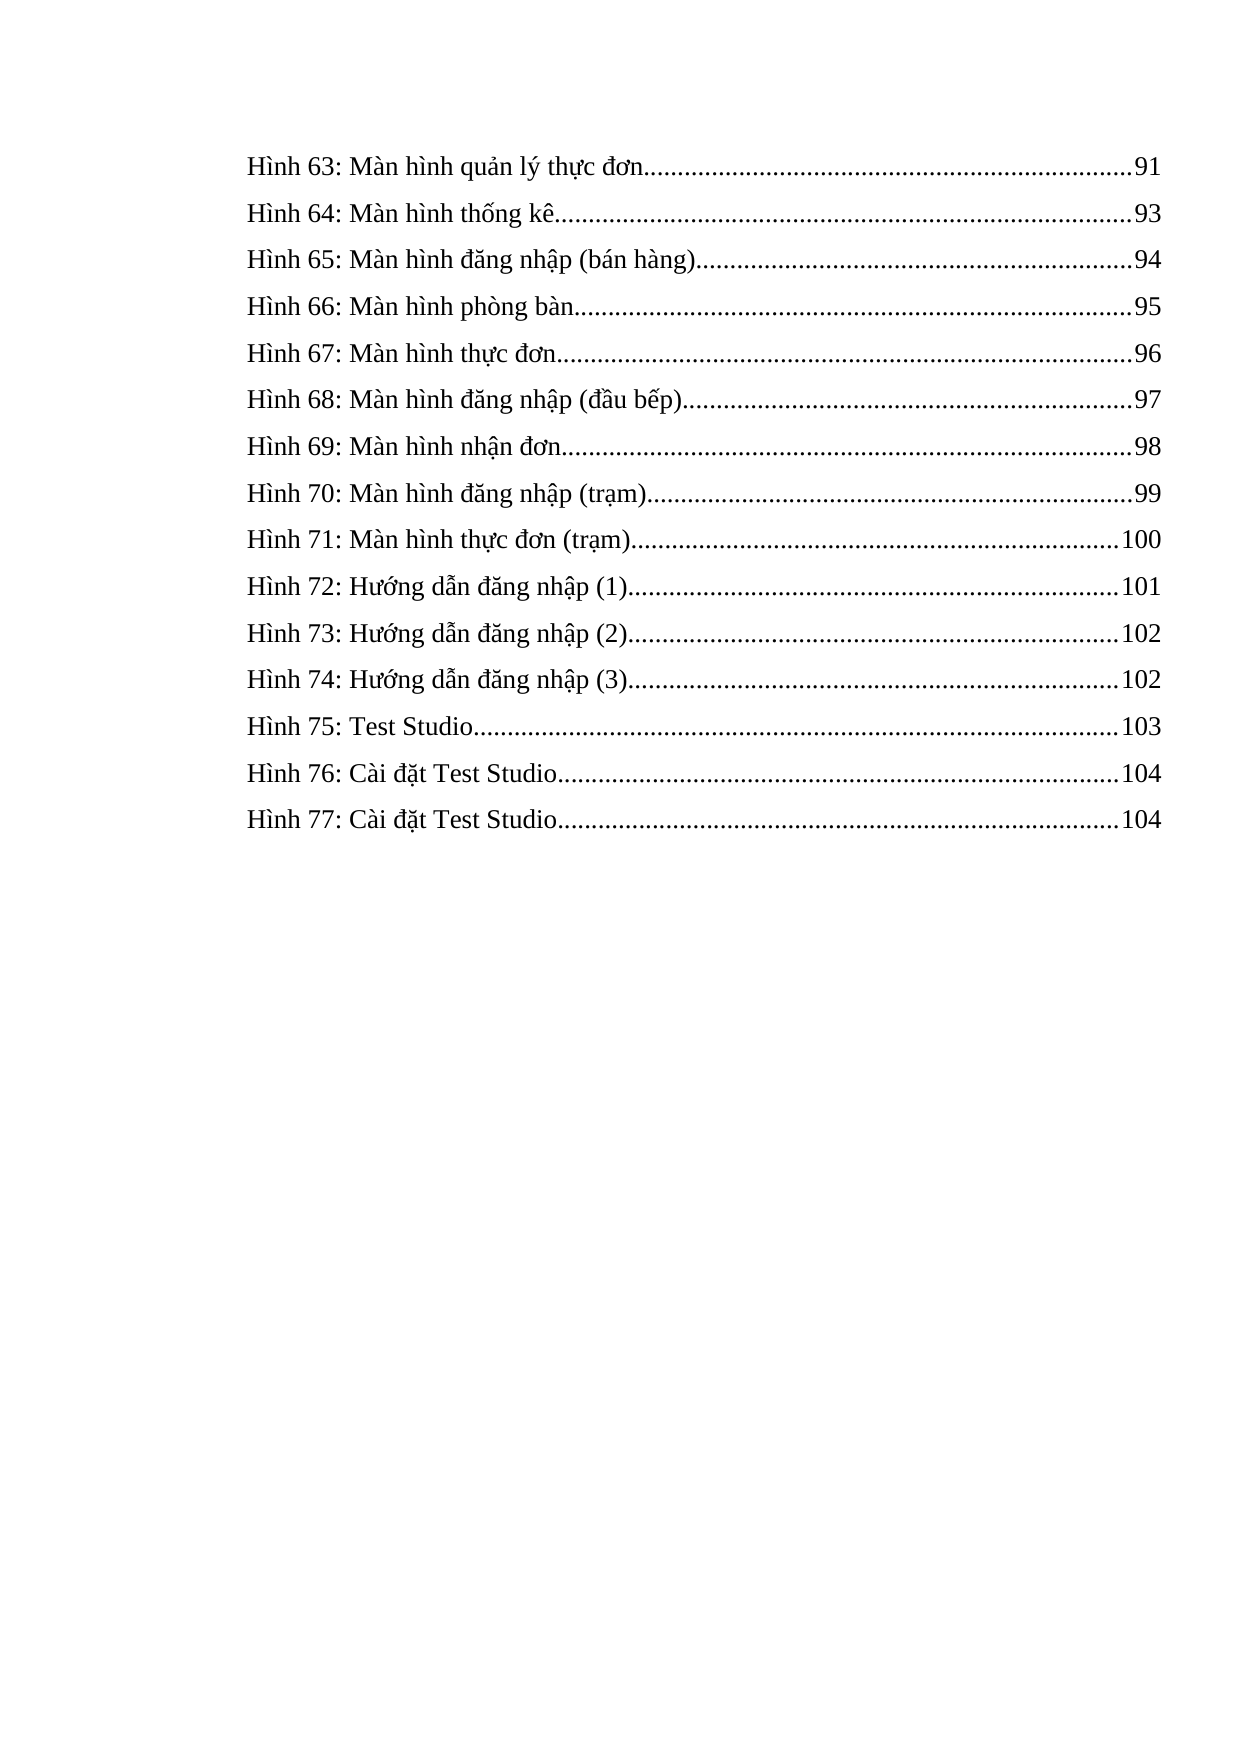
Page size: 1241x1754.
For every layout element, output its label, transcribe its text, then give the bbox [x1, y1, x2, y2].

text Hình 73: Hướng dẫn đăng nhập (2) 102 [187, 617, 1162, 648]
text Hình 69: Màn hình nhận đơn 98 [187, 430, 1162, 461]
text Hình 64: Màn hình thống kê 93 [187, 197, 1162, 228]
text Hình 76: Cài đặt Test Studio 104 [187, 757, 1162, 788]
text Hình 71: Màn hình thực đơn (trạm) 100 [187, 523, 1162, 554]
text Hình 66: Màn hình phòng bàn 95 [187, 290, 1162, 321]
text Hình 75: Test Studio 103 [187, 710, 1162, 741]
text Hình 65: Màn hình đăng nhập (bán hàng) 94 [187, 243, 1162, 274]
text Hình 74: Hướng dẫn đăng nhập (3) 102 [187, 663, 1162, 694]
text Hình 77: Cài đặt Test Studio 104 [187, 803, 1162, 834]
text Hình 68: Màn hình đăng nhập (đầu bếp) 97 [187, 383, 1162, 414]
text Hình 67: Màn hình thực đơn 96 [187, 337, 1162, 368]
text Hình 72: Hướng dẫn đăng nhập (1) 101 [187, 570, 1162, 601]
text Hình 63: Màn hình quản lý thực đơn 91 [187, 150, 1162, 181]
text Hình 70: Màn hình đăng nhập (trạm) 99 [187, 477, 1162, 508]
